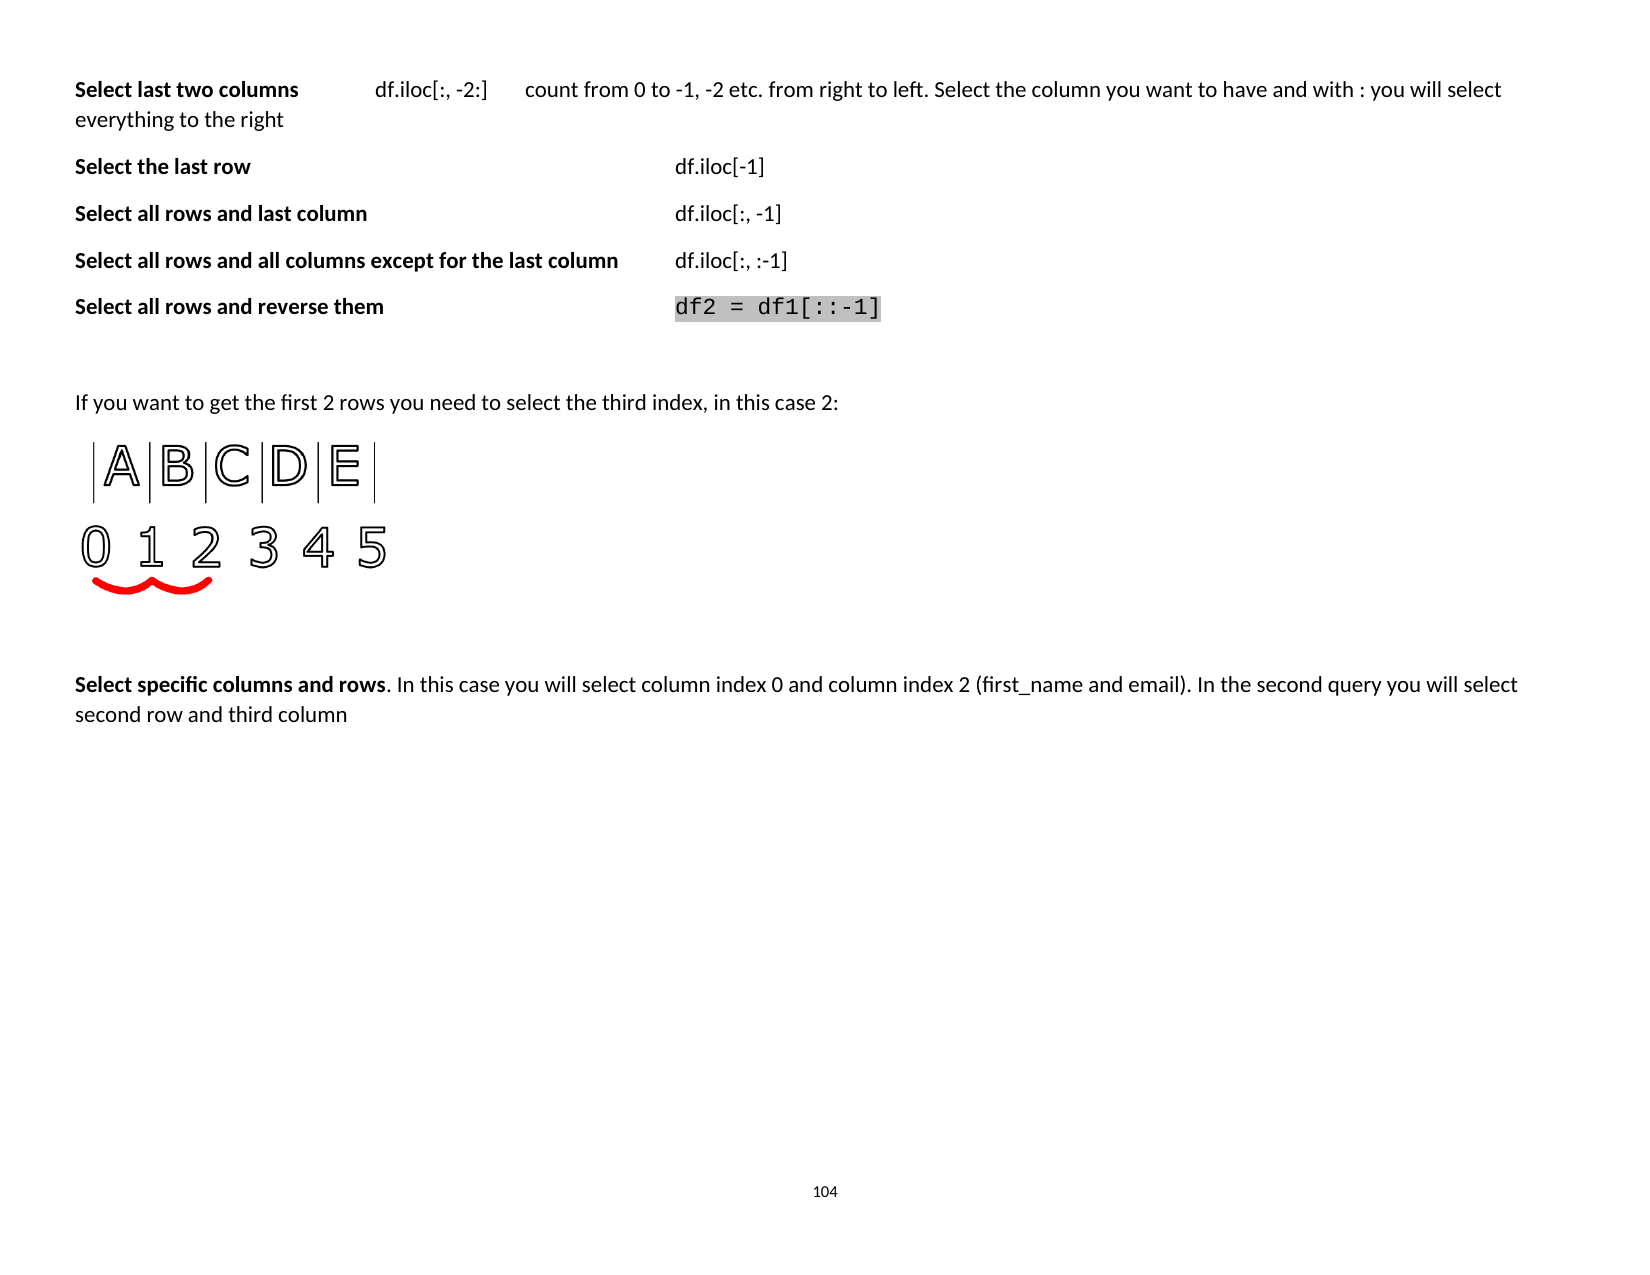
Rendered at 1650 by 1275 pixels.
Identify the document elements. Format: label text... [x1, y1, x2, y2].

picture [75, 434, 393, 605]
text Select all rows and reverse them df2 = df1[::-1] [75, 293, 1575, 322]
text Select specific columns and rows. In this case you will select column index 0 and column index 2 (first_name and email). In the second query you will select second row and third column [75, 670, 1575, 729]
text If you want to get the first 2 rows you need to select the third index, in this case 2: [75, 388, 1575, 416]
text Select all rows and all columns except for the last column df.iloc[:, :-1] [75, 246, 1575, 274]
text Select the last row df.iloc[-1] [75, 152, 1575, 180]
text Select last two columns df.iloc[:, -2:] count from 0 to -1, -2 etc. from right to left. Select the column you want to have and with : you will select everything to the right [75, 75, 1575, 133]
text Select all rows and last column df.iloc[:, -1] [75, 199, 1575, 227]
